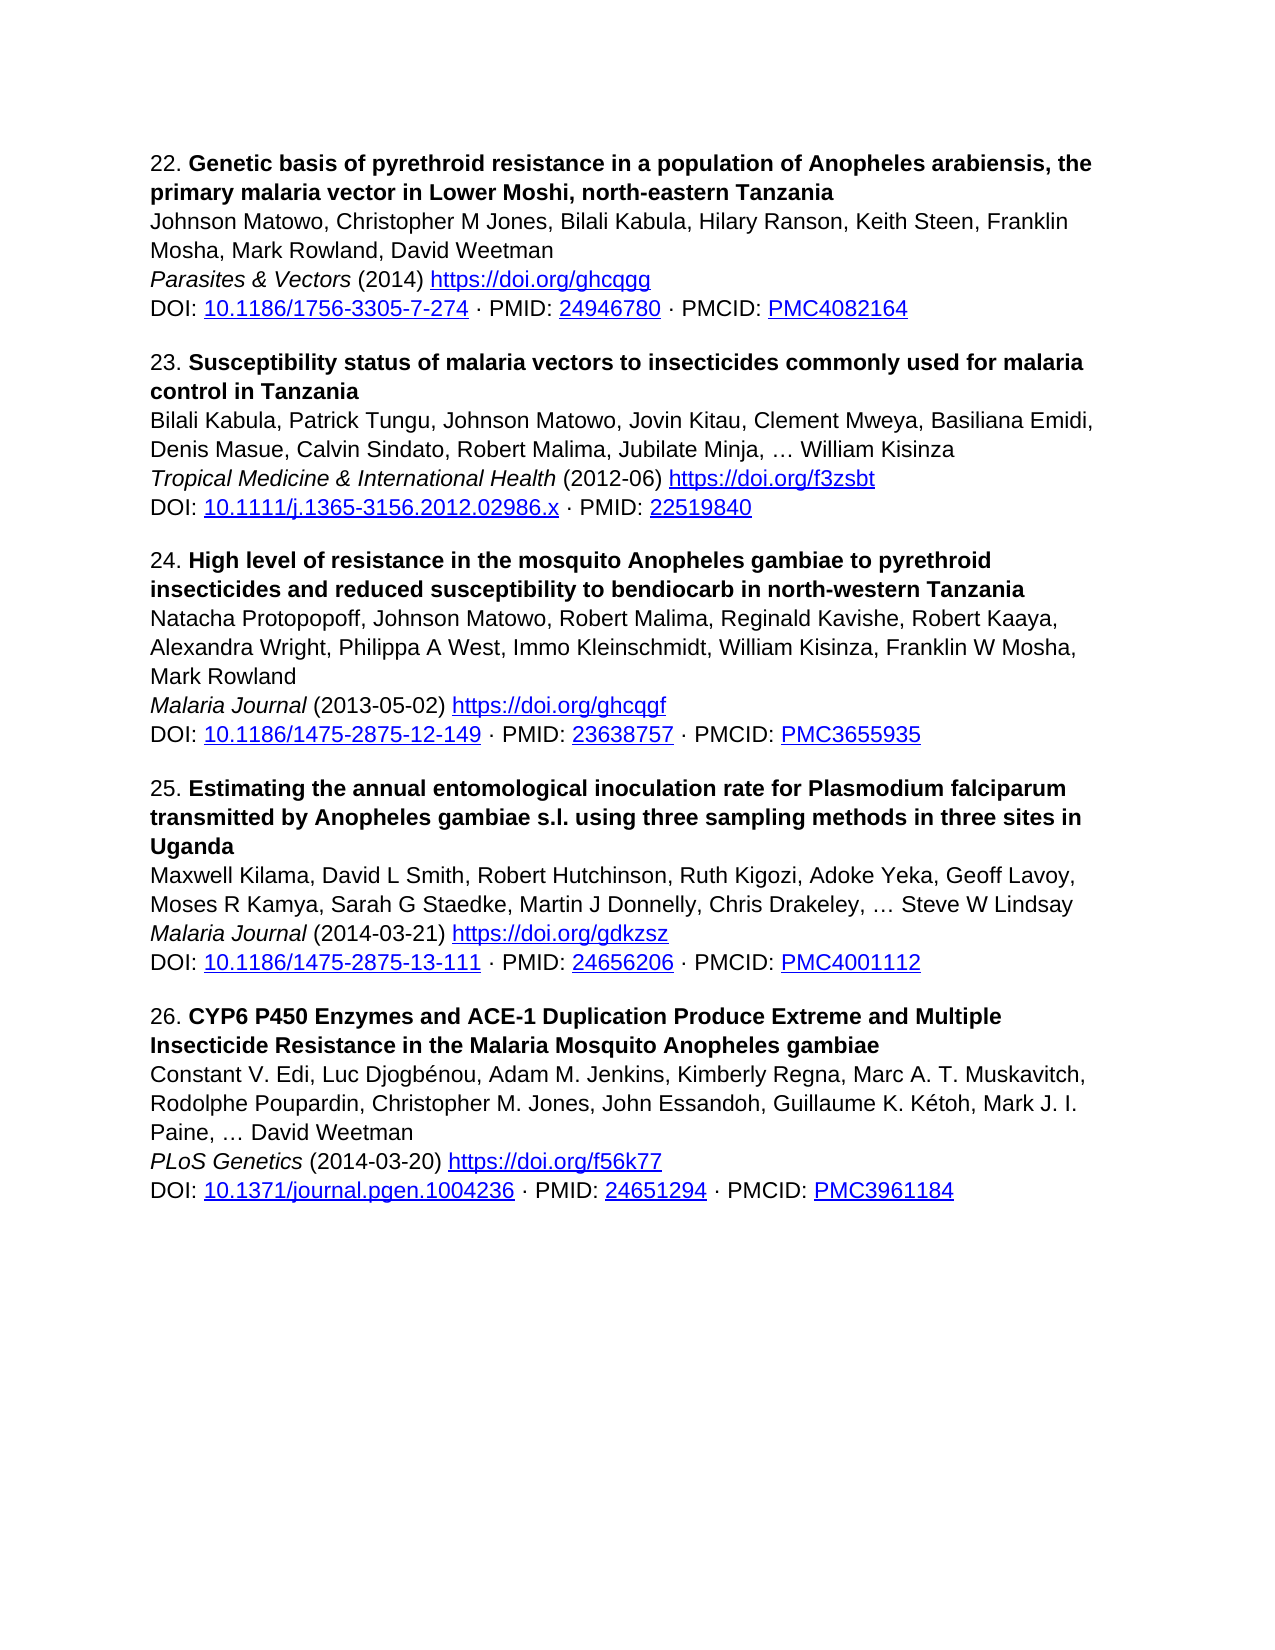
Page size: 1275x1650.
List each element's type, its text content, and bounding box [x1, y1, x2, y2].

text 26. CYP6 P450 Enzymes and ACE-1 Duplication Produce Extreme and Multiple Insecticide Resistance in the Malaria Mosquito Anopheles gambiae Constant V. Edi, Luc Djogbénou, Adam M. Jenkins, Kimberly Regna, Marc A. T. Muskavitch, Rodolphe Poupardin, Christopher M. Jones, John Essandoh, Guillaume K. Kétoh, Mark J. I. Paine, … David Weetman PLoS Genetics (2014-03-20) https://doi.org/f56k77 DOI: 10.1371/journal.pgen.1004236 · PMID: 24651294 · PMCID: PMC3961184 [150, 1003, 1125, 1203]
text 24. High level of resistance in the mosquito Anopheles gambiae to pyrethroid insecticides and reduced susceptibility to bendiocarb in north-western Tanzania Natacha Protopopoff, Johnson Matowo, Robert Malima, Reginald Kavishe, Robert Kaaya, Alexandra Wright, Philippa A West, Immo Kleinschmidt, William Kisinza, Franklin W Mosha, Mark Rowland Malaria Journal (2013-05-02) https://doi.org/ghcqgf DOI: 10.1186/1475-2875-12-149 · PMID: 23638757 · PMCID: PMC3655935 [150, 547, 1125, 748]
text 25. Estimating the annual entomological inoculation rate for Plasmodium falciparum transmitted by Anopheles gambiae s.l. using three sampling methods in three sites in Uganda Maxwell Kilama, David L Smith, Robert Hutchinson, Ruth Kigozi, Adoke Yeka, Geoff Lavoy, Moses R Kamya, Sarah G Staedke, Martin J Donnelly, Chris Drakeley, … Steve W Lindsay Malaria Journal (2014-03-21) https://doi.org/gdkzsz DOI: 10.1186/1475-2875-13-111 · PMID: 24656206 · PMCID: PMC4001112 [150, 775, 1125, 975]
text 23. Susceptibility status of malaria vectors to insecticides commonly used for malaria control in Tanzania Bilali Kabula, Patrick Tungu, Johnson Matowo, Jovin Kitau, Clement Mweya, Basiliana Emidi, Denis Masue, Calvin Sindato, Robert Malima, Jubilate Minja, … William Kisinza Tropical Medicine & International Health (2012-06) https://doi.org/f3zsbt DOI: 10.1111/j.1365-3156.2012.02986.x · PMID: 22519840 [150, 349, 1125, 520]
text 22. Genetic basis of pyrethroid resistance in a population of Anopheles arabiensis, the primary malaria vector in Lower Moshi, north-eastern Tanzania Johnson Matowo, Christopher M Jones, Bilali Kabula, Hilary Ranson, Keith Steen, Franklin Mosha, Mark Rowland, David Weetman Parasites & Vectors (2014) https://doi.org/ghcqgg DOI: 10.1186/1756-3305-7-274 · PMID: 24946780 · PMCID: PMC4082164 [150, 150, 1125, 321]
